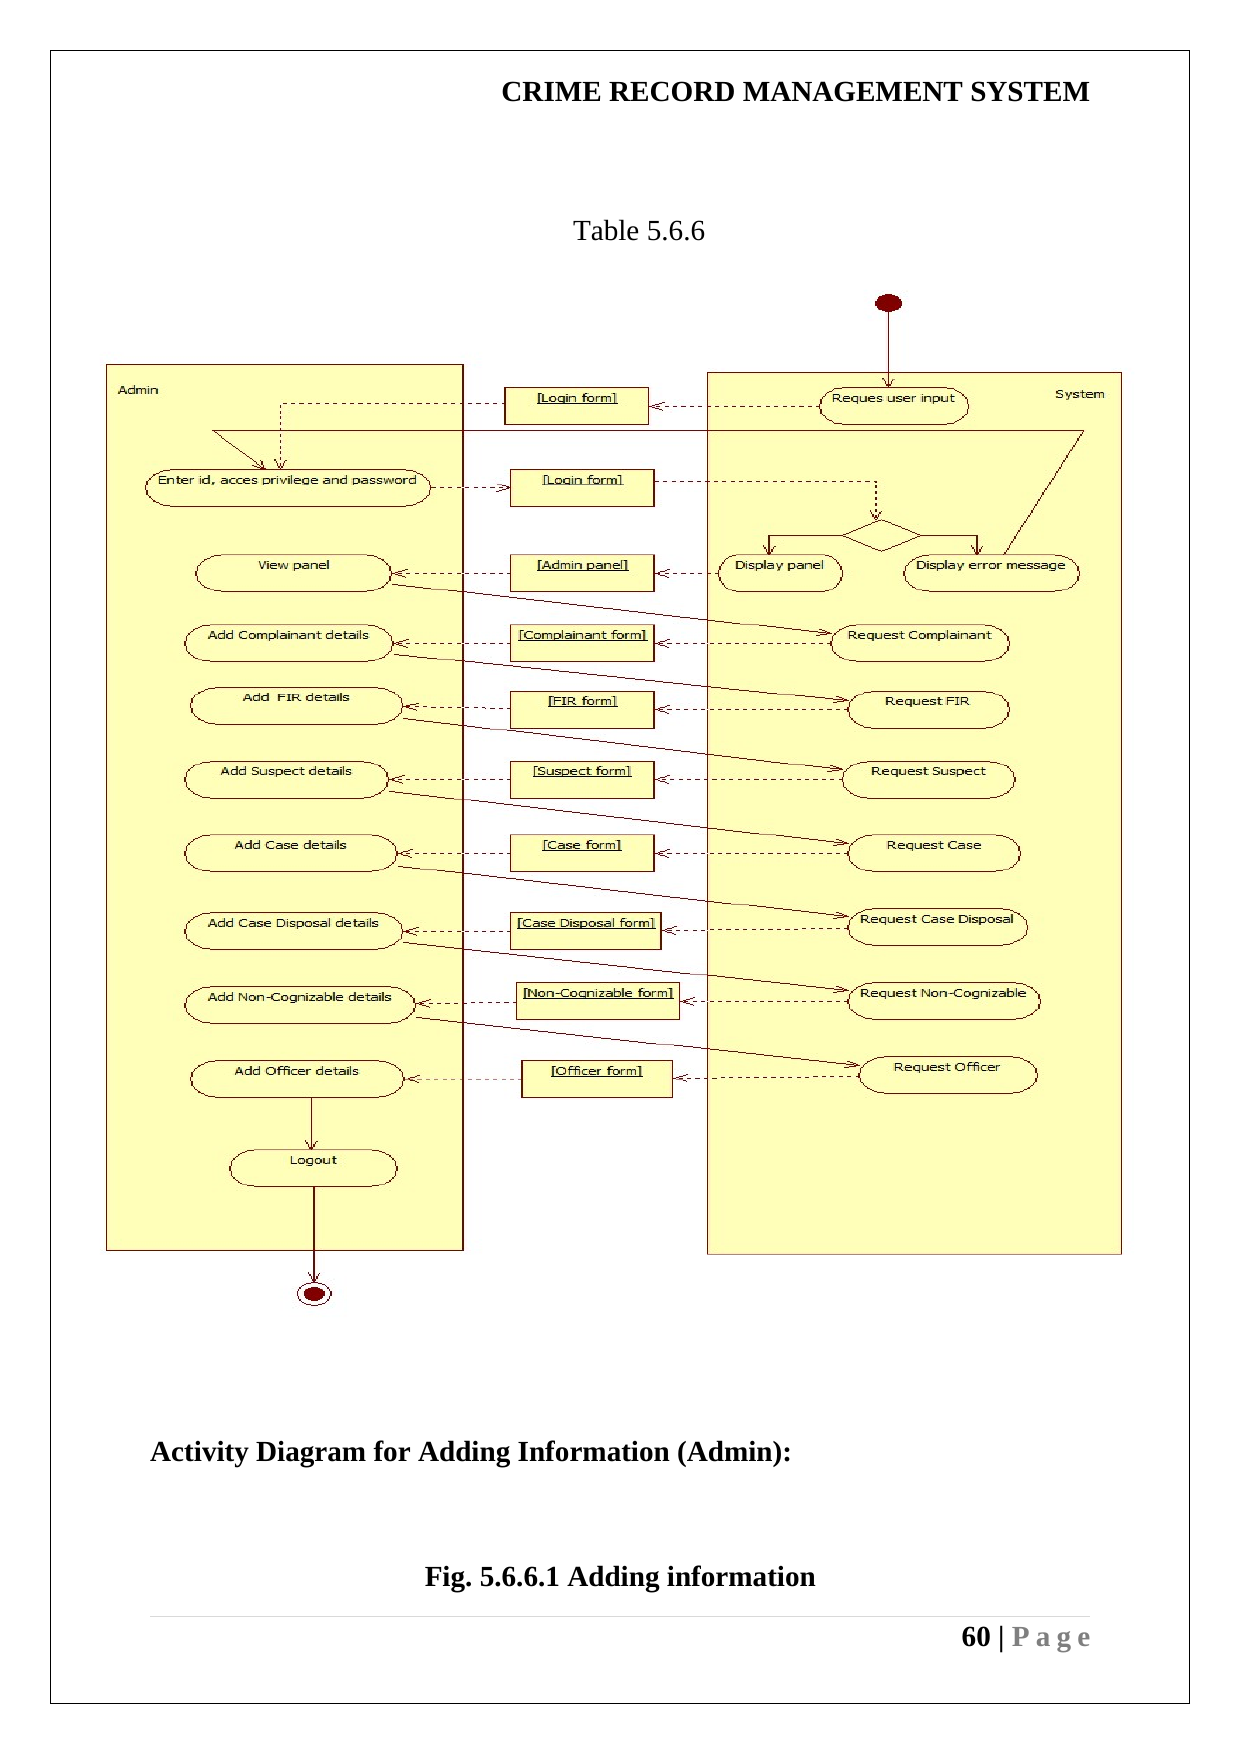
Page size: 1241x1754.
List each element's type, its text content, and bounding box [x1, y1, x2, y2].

picture [78, 275, 1150, 1325]
text Activity Diagram for Adding Information (Admin): [150, 1434, 1090, 1467]
text Fig. 5.6.6.1 Adding information [150, 1559, 1090, 1593]
text Table 5.6.6 [187, 213, 1090, 246]
